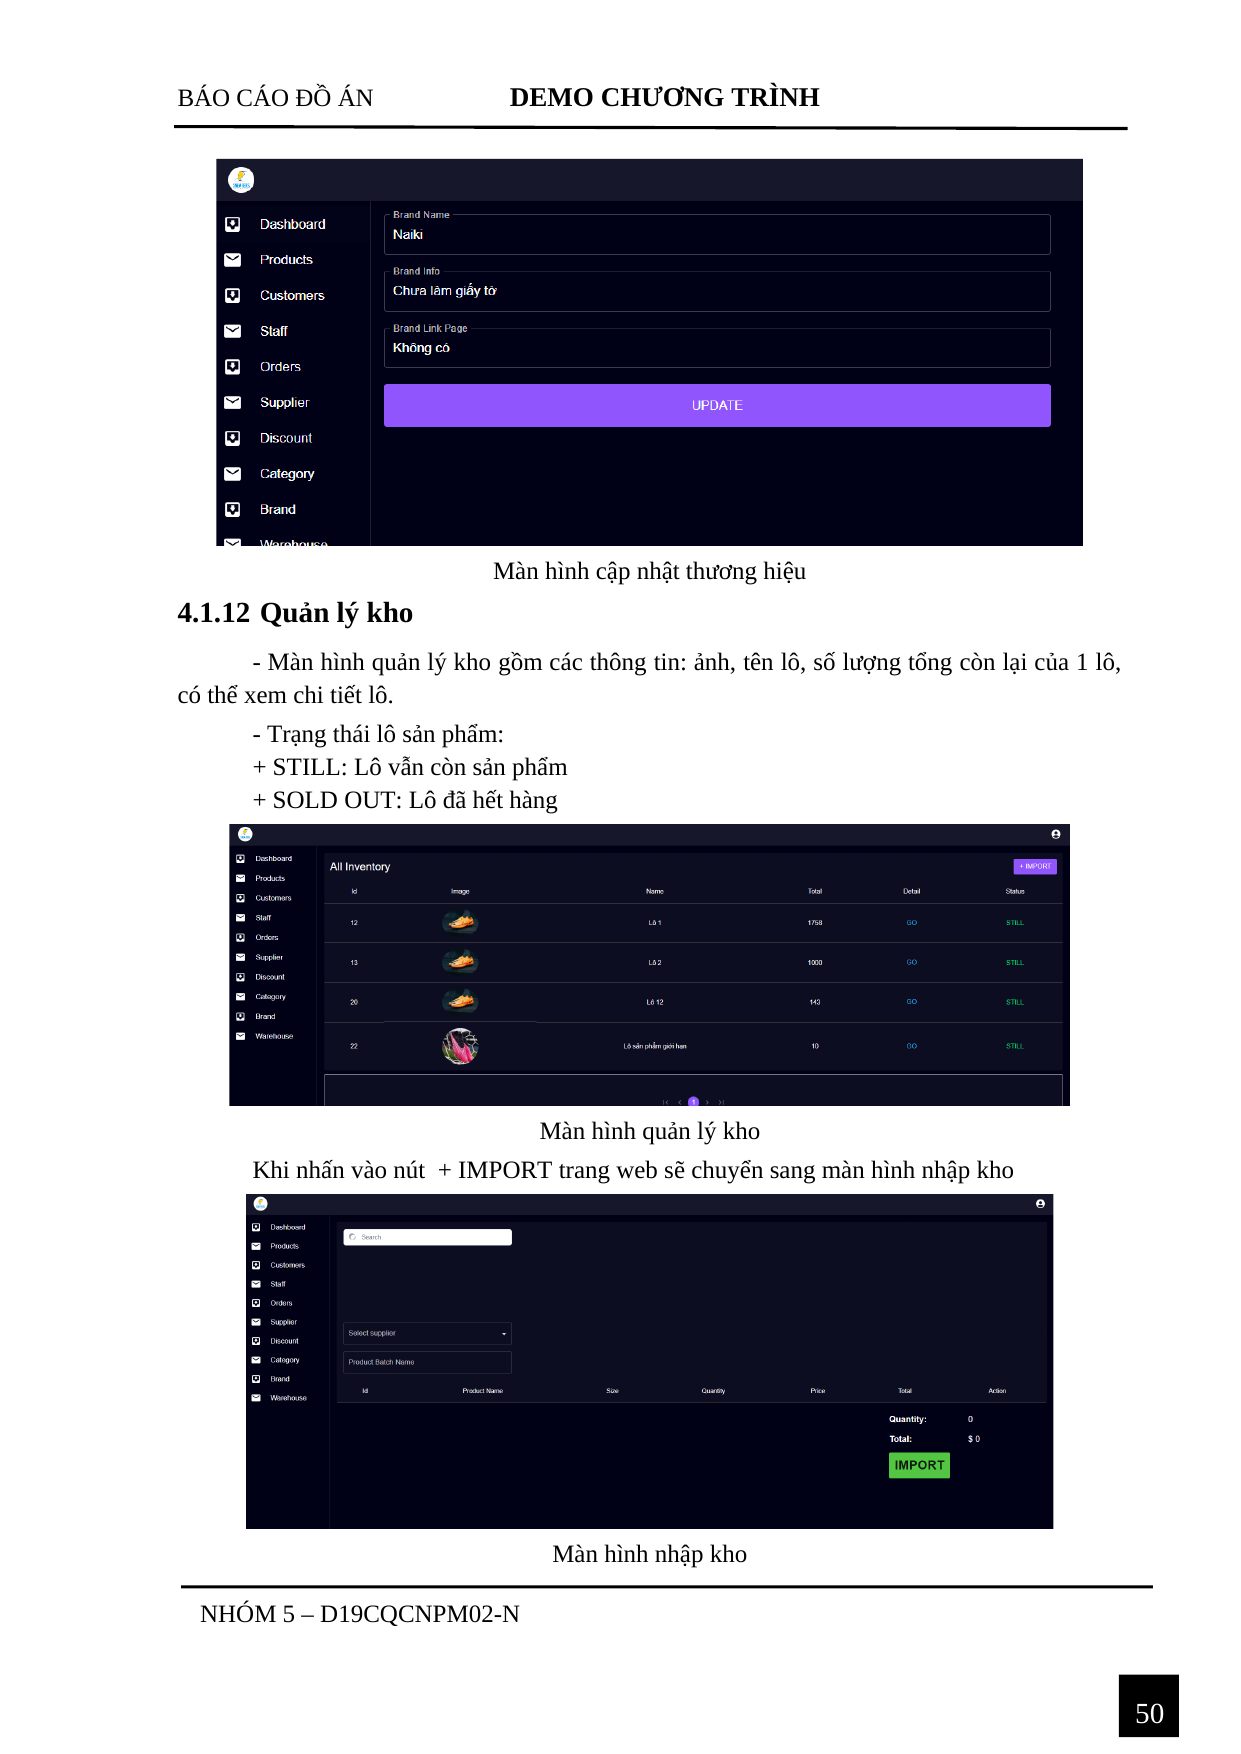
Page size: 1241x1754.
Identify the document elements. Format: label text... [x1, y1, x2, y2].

picture [246, 1194, 1054, 1529]
text Màn hình nhập kho [177, 1539, 1122, 1568]
picture [216, 149, 1083, 546]
text - Trạng thái lô sản phẩm: + STILL: Lô vẫn còn sản phẩm + SOLD OUT: Lô đã hết hàng [177, 719, 1122, 814]
subtitle Quản lý kho [177, 596, 1122, 629]
text Khi nhấn vào nút + IMPORT trang web sẽ chuyển sang màn hình nhập kho [177, 1156, 1122, 1184]
text - Màn hình quản lý kho gồm các thông tin: ảnh, tên lô, số lượng tổng còn lại của 1 lô, có thể xem chi tiết lô. [177, 647, 1122, 708]
picture [229, 824, 1070, 1106]
text Màn hình cập nhật thương hiệu [177, 556, 1122, 585]
text Màn hình quản lý kho [177, 1116, 1122, 1145]
